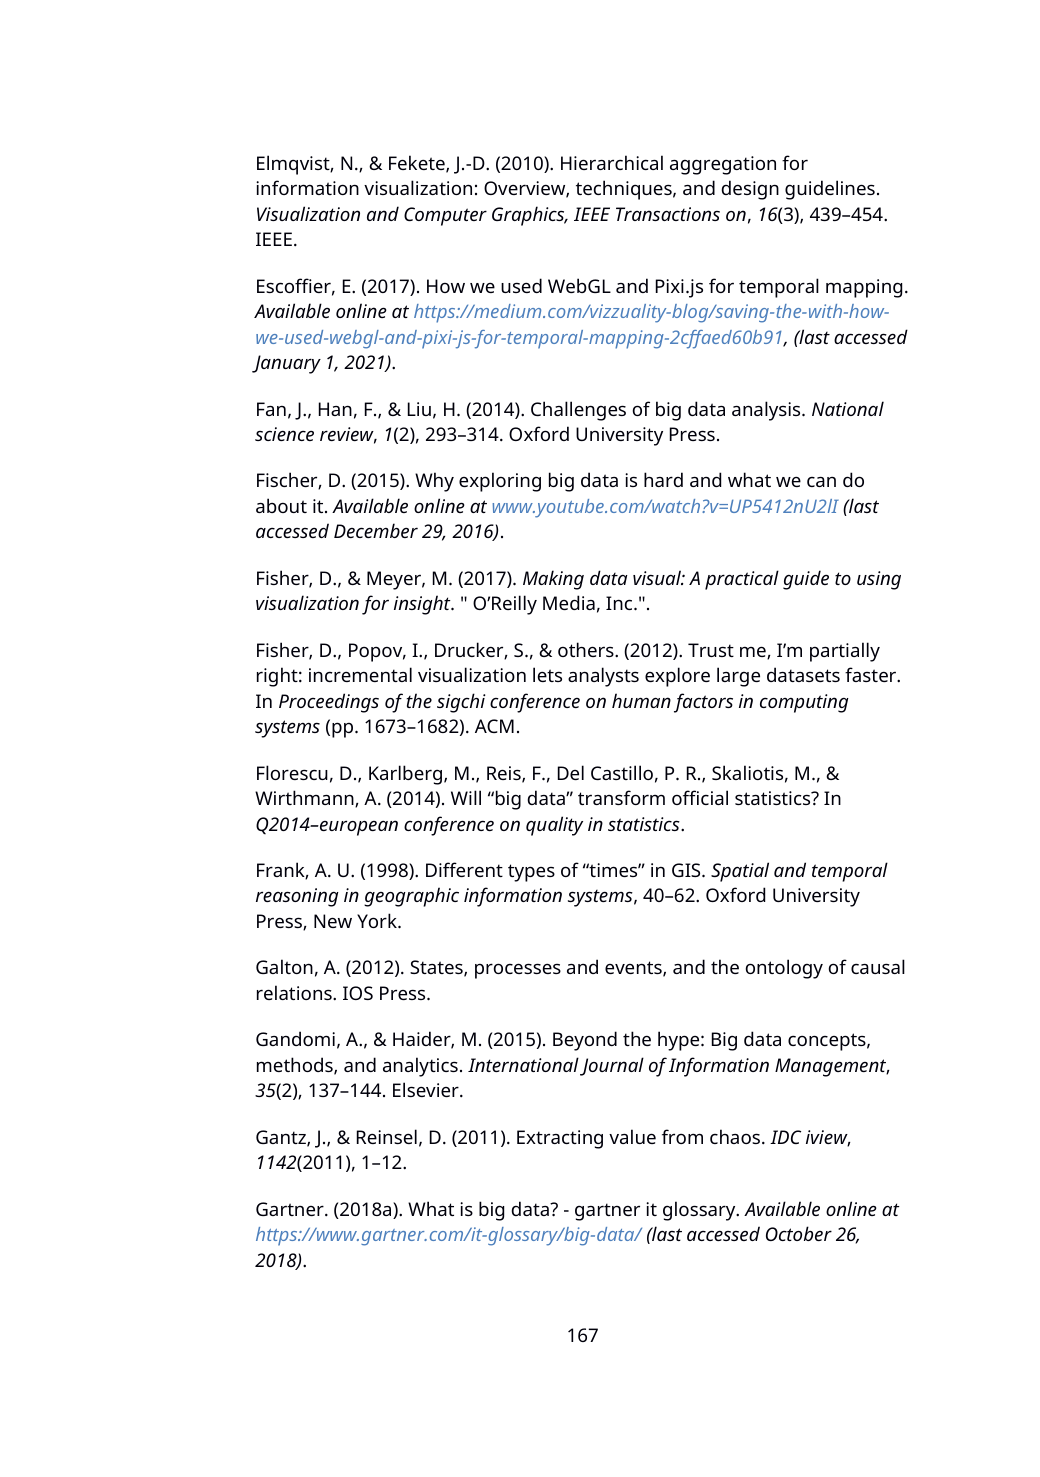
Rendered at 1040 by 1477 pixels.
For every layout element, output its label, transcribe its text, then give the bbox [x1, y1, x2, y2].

text Gartner. (2018a). What is big data? - gartner it glossary. Available online at https://www.gartner.com/it-glossary/big-data/ (last accessed October 26, 2018). [255, 1196, 910, 1272]
text Elmqvist, N., & Fekete, J.-D. (2010). Hierarchical aggregation for information visualization: Overview, techniques, and design guidelines. Visualization and Computer Graphics, IEEE Transactions on, 16(3), 439–454. IEEE. [255, 150, 910, 252]
text Gandomi, A., & Haider, M. (2015). Beyond the hype: Big data concepts, methods, and analytics. International Journal of Information Management, 35(2), 137–144. Elsevier. [255, 1027, 910, 1103]
text Frank, A. U. (1998). Different types of “times” in GIS. Spatial and temporal reasoning in geographic information systems, 40–62. Oxford University Press, New York. [255, 857, 910, 934]
text Fisher, D., Popov, I., Drucker, S., & others. (2012). Trust me, I’m partially right: incremental visualization lets analysts explore large datasets faster. In Proceedings of the sigchi conference on human factors in computing systems (pp. 1673–1682). ACM. [255, 637, 910, 739]
text Escoffier, E. (2017). How we used WebGL and Pixi.js for temporal mapping. Available online at https://medium.com/vizzuality-blog/saving-the-with-how-we-used-webgl-and-pixi-js-for-temporal-mapping-2cffaed60b91, (last accessed January 1, 2021). [255, 273, 910, 375]
text Galton, A. (2012). States, processes and events, and the ontology of causal relations. IOS Press. [255, 955, 910, 1006]
text Florescu, D., Karlberg, M., Reis, F., Del Castillo, P. R., Skaliotis, M., & Wirthmann, A. (2014). Will “big data” transform official statistics? In Q2014–european conference on quality in statistics. [255, 760, 910, 836]
text Fan, J., Han, F., & Liu, H. (2014). Challenges of big data analysis. National science review, 1(2), 293–314. Oxford University Press. [255, 396, 910, 447]
text Fischer, D. (2015). Why exploring big data is hard and what we can do about it. Available online at www.youtube.com/watch?v=UP5412nU2lI (last accessed December 29, 2016). [255, 468, 910, 544]
text Fisher, D., & Meyer, M. (2017). Making data visual: A practical guide to using visualization for insight. " O’Reilly Media, Inc.". [255, 565, 910, 616]
text Gantz, J., & Reinsel, D. (2011). Extracting value from chaos. IDC iview, 1142(2011), 1–12. [255, 1124, 910, 1175]
